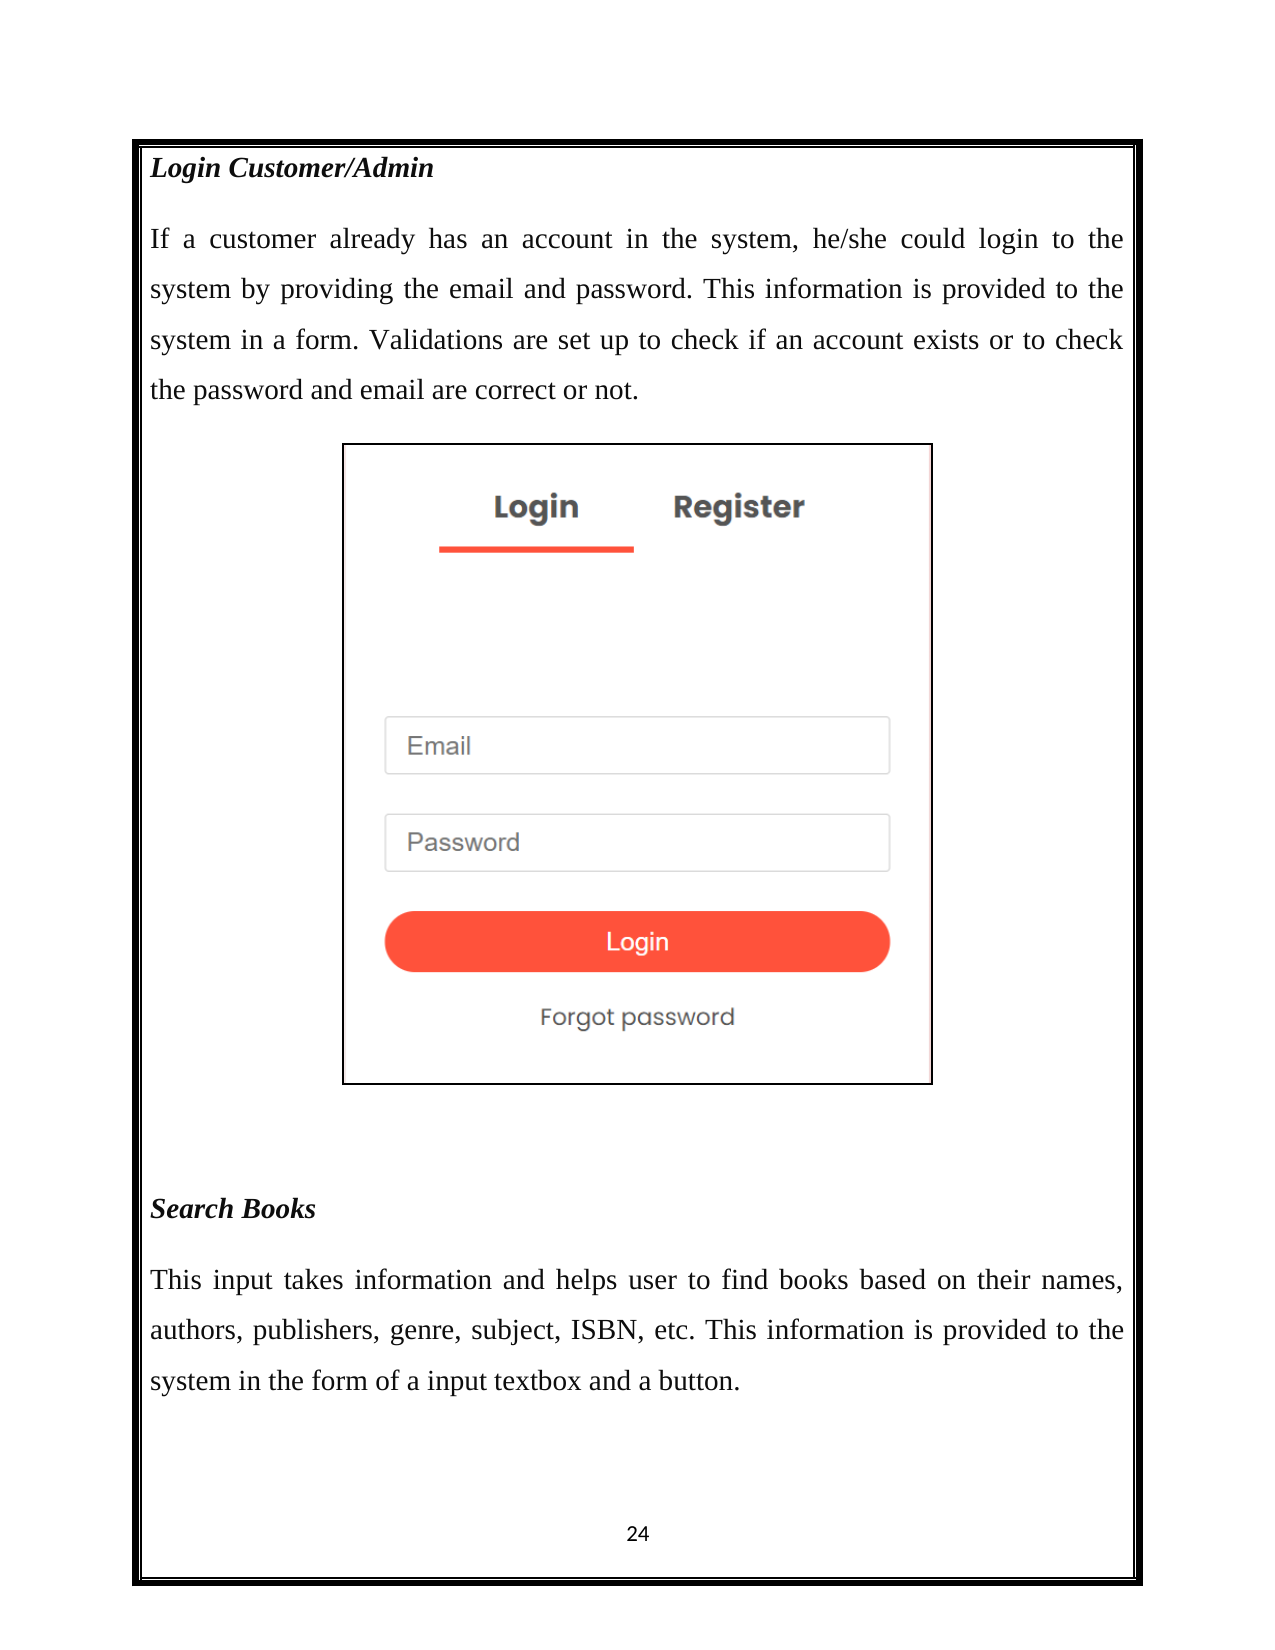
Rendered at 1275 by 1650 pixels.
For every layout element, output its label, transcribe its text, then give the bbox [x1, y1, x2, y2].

text Login Customer/Admin [150, 150, 1125, 183]
text If a customer already has an account in the system, he/she could login to the system by providing the email and password. This information is provided to the system in a form. Validations are set up to check if an account exists or to check the password and email are correct or not. [150, 221, 1125, 406]
picture [344, 445, 931, 1083]
text Search Books [150, 1191, 1125, 1224]
text This input takes information and helps user to find books based on their names, authors, publishers, genre, subject, ISBN, etc. This information is provided to the system in the form of a input textbox and a button. [150, 1262, 1125, 1396]
